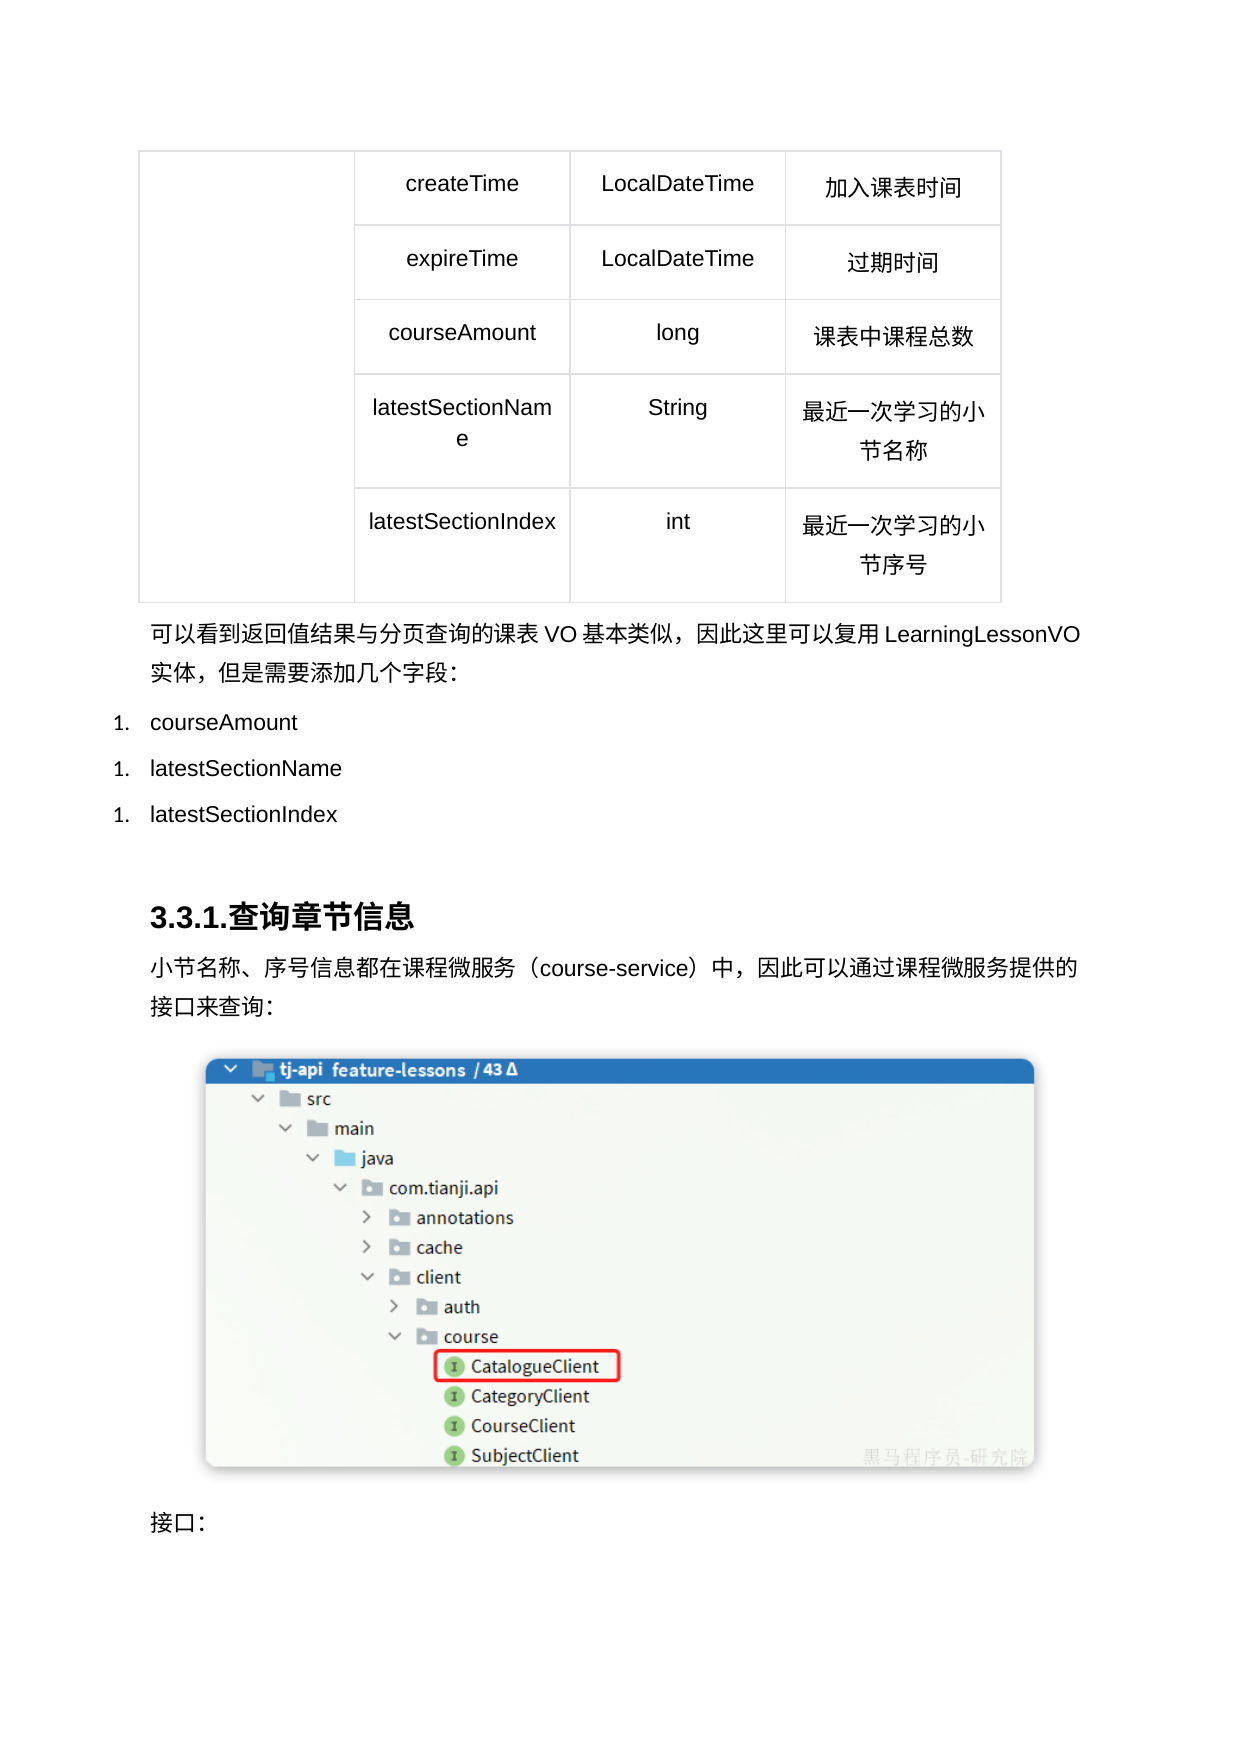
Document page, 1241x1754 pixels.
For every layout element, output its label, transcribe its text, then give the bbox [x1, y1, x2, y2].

table_cell courseAmount [355, 300, 569, 373]
table_cell 加入课表时间 [786, 152, 1000, 224]
table_cell latestSectionIndex [355, 489, 569, 601]
text 小节名称、序号信息都在课程微服务（course-service）中，因此可以通过课程微服务提供的接口来查询： [150, 949, 1090, 1022]
table_cell int [571, 489, 785, 601]
table_cell String [571, 375, 785, 487]
text 可以看到返回值结果与分页查询的课表VO基本类似，因此这里可以复用LearningLessonVO实体，但是需要添加几个字段： [150, 616, 1090, 688]
picture [188, 1041, 1052, 1487]
table_cell LocalDateTime [571, 152, 785, 224]
table_cell 最近一次学习的小节名称 [786, 375, 1000, 487]
list courseAmount [112, 708, 1090, 736]
table_cell expireTime [355, 226, 569, 299]
table_cell 课表中课程总数 [786, 300, 1000, 373]
table_cell createTime [355, 152, 569, 224]
table_cell latestSectionName [355, 375, 569, 487]
table_cell 过期时间 [786, 226, 1000, 299]
table_cell 最近一次学习的小节序号 [786, 489, 1000, 601]
list latestSectionIndex [112, 800, 1090, 828]
table_cell long [571, 300, 785, 373]
text 接口： [150, 1505, 1090, 1538]
table_cell LocalDateTime [571, 226, 785, 299]
list latestSectionName [112, 754, 1090, 782]
